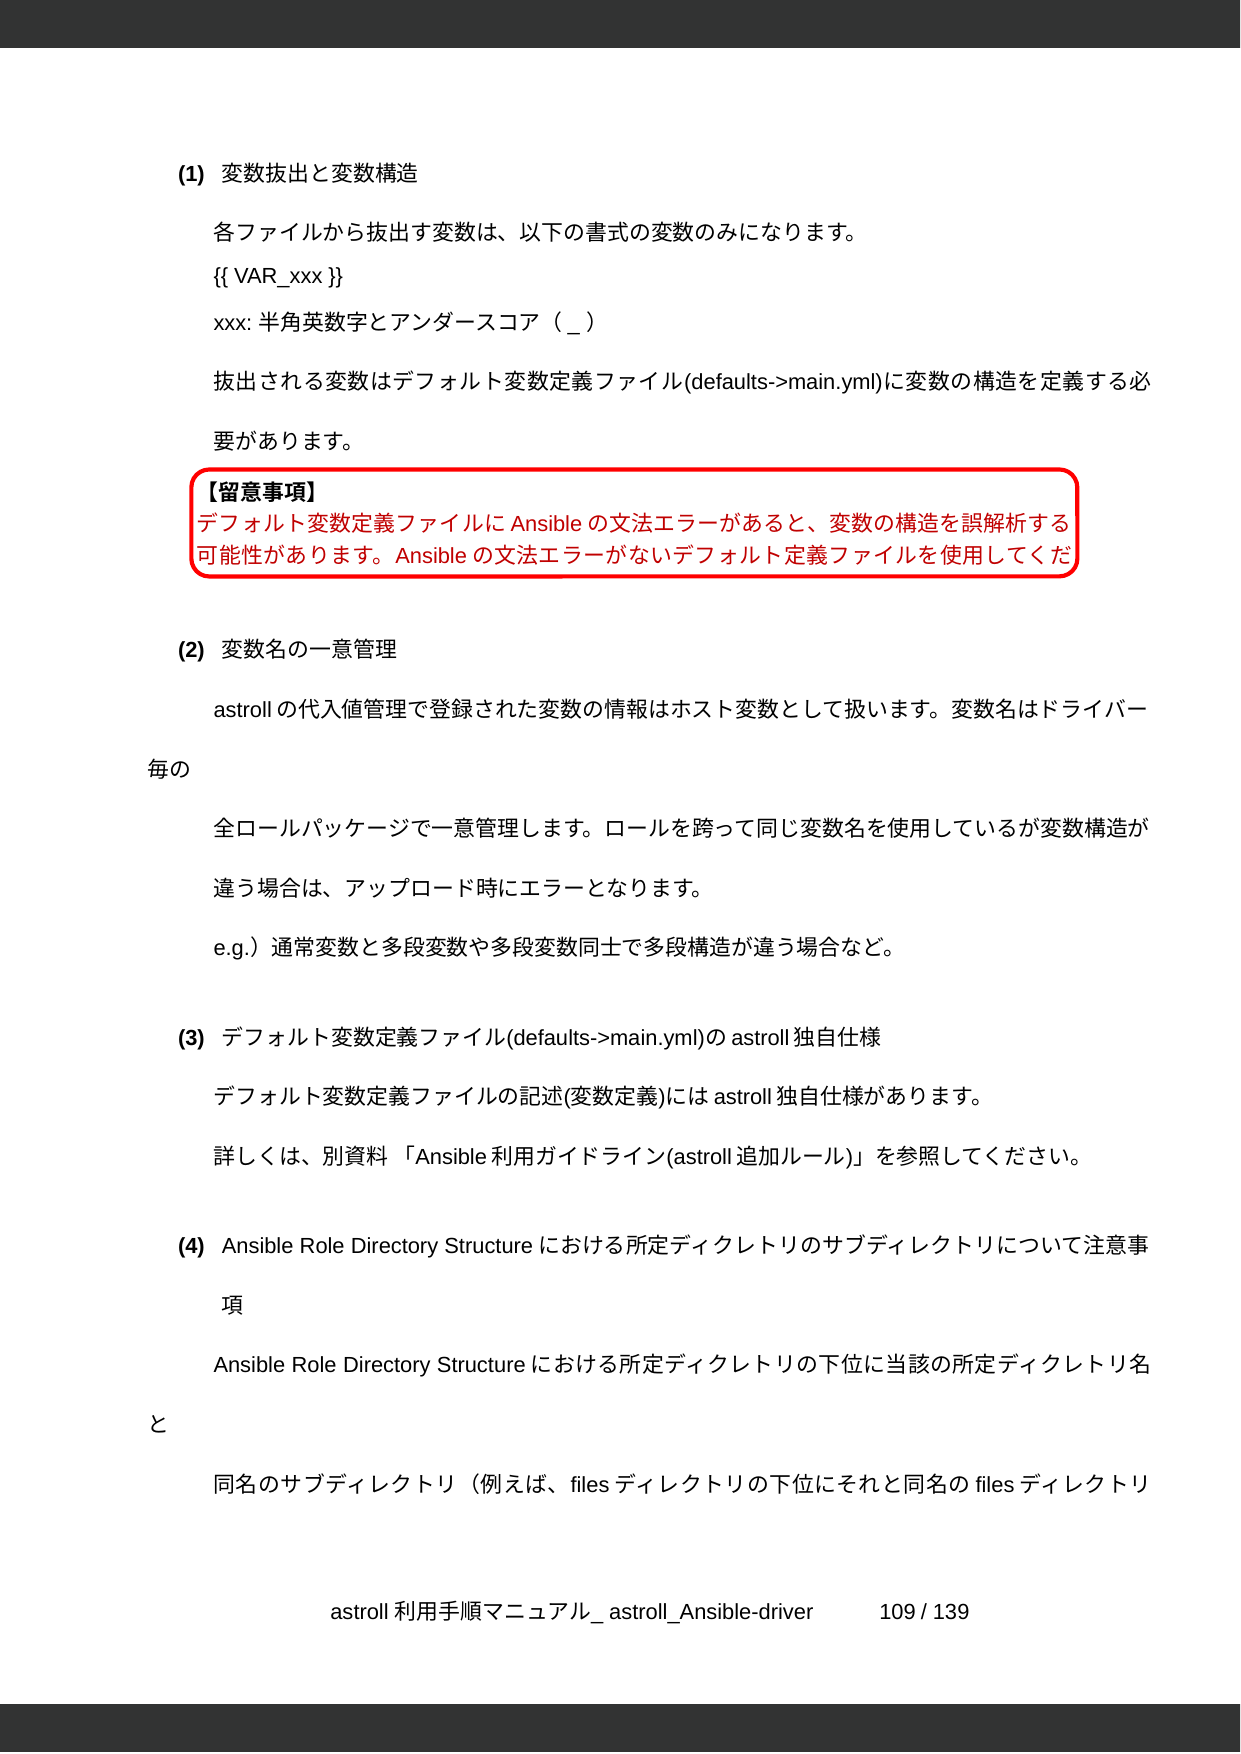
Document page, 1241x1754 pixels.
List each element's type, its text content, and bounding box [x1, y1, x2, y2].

list 全ロールパッケージで一意管理します。ロールを跨って同じ変数名を使用しているが変数構造が違う場合は、アップロード時にエラーとなります。 [213, 797, 1152, 916]
list astrollの代入値管理で登録された変数の情報はホスト変数として扱います。変数名はドライバー毎の [148, 678, 1152, 797]
list xxx: 半角英数字とアンダースコア（ _ ） [148, 291, 1152, 350]
list {{ VAR_xxx }} [148, 261, 1152, 291]
list 各ファイルから抜出す変数は、以下の書式の変数のみになります。 [148, 201, 1152, 261]
list 変数抜出と変数構造 [178, 142, 1152, 201]
list 抜出される変数はデフォルト変数定義ファイル(defaults->main.yml)に変数の構造を定義する必要があります。 [213, 350, 1152, 469]
list 詳しくは、別資料 「Ansible利用ガイドライン(astroll追加ルール)」を参照してください。 [148, 1125, 1152, 1184]
picture [0, 1704, 1241, 1752]
picture [0, 0, 1241, 48]
list 変数名の一意管理 [178, 618, 1152, 678]
list Ansible Role Directory Structureにおける所定ディクレトリのサブディレクトリについて注意事項 [178, 1214, 1152, 1333]
list デフォルト変数定義ファイルの記述(変数定義)にはastroll独自仕様があります。 [148, 1065, 1152, 1125]
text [148, 1453, 1152, 1512]
list e.g.）通常変数と多段変数や多段変数同士で多段構造が違う場合など。 [148, 916, 1152, 976]
text Ansible Role Directory Structureにおける所定ディクレトリの下位に当該の所定ディクレトリ名と [148, 1333, 1152, 1453]
list デフォルト変数定義ファイル(defaults->main.yml)のastroll独自仕様 [178, 1006, 1152, 1065]
